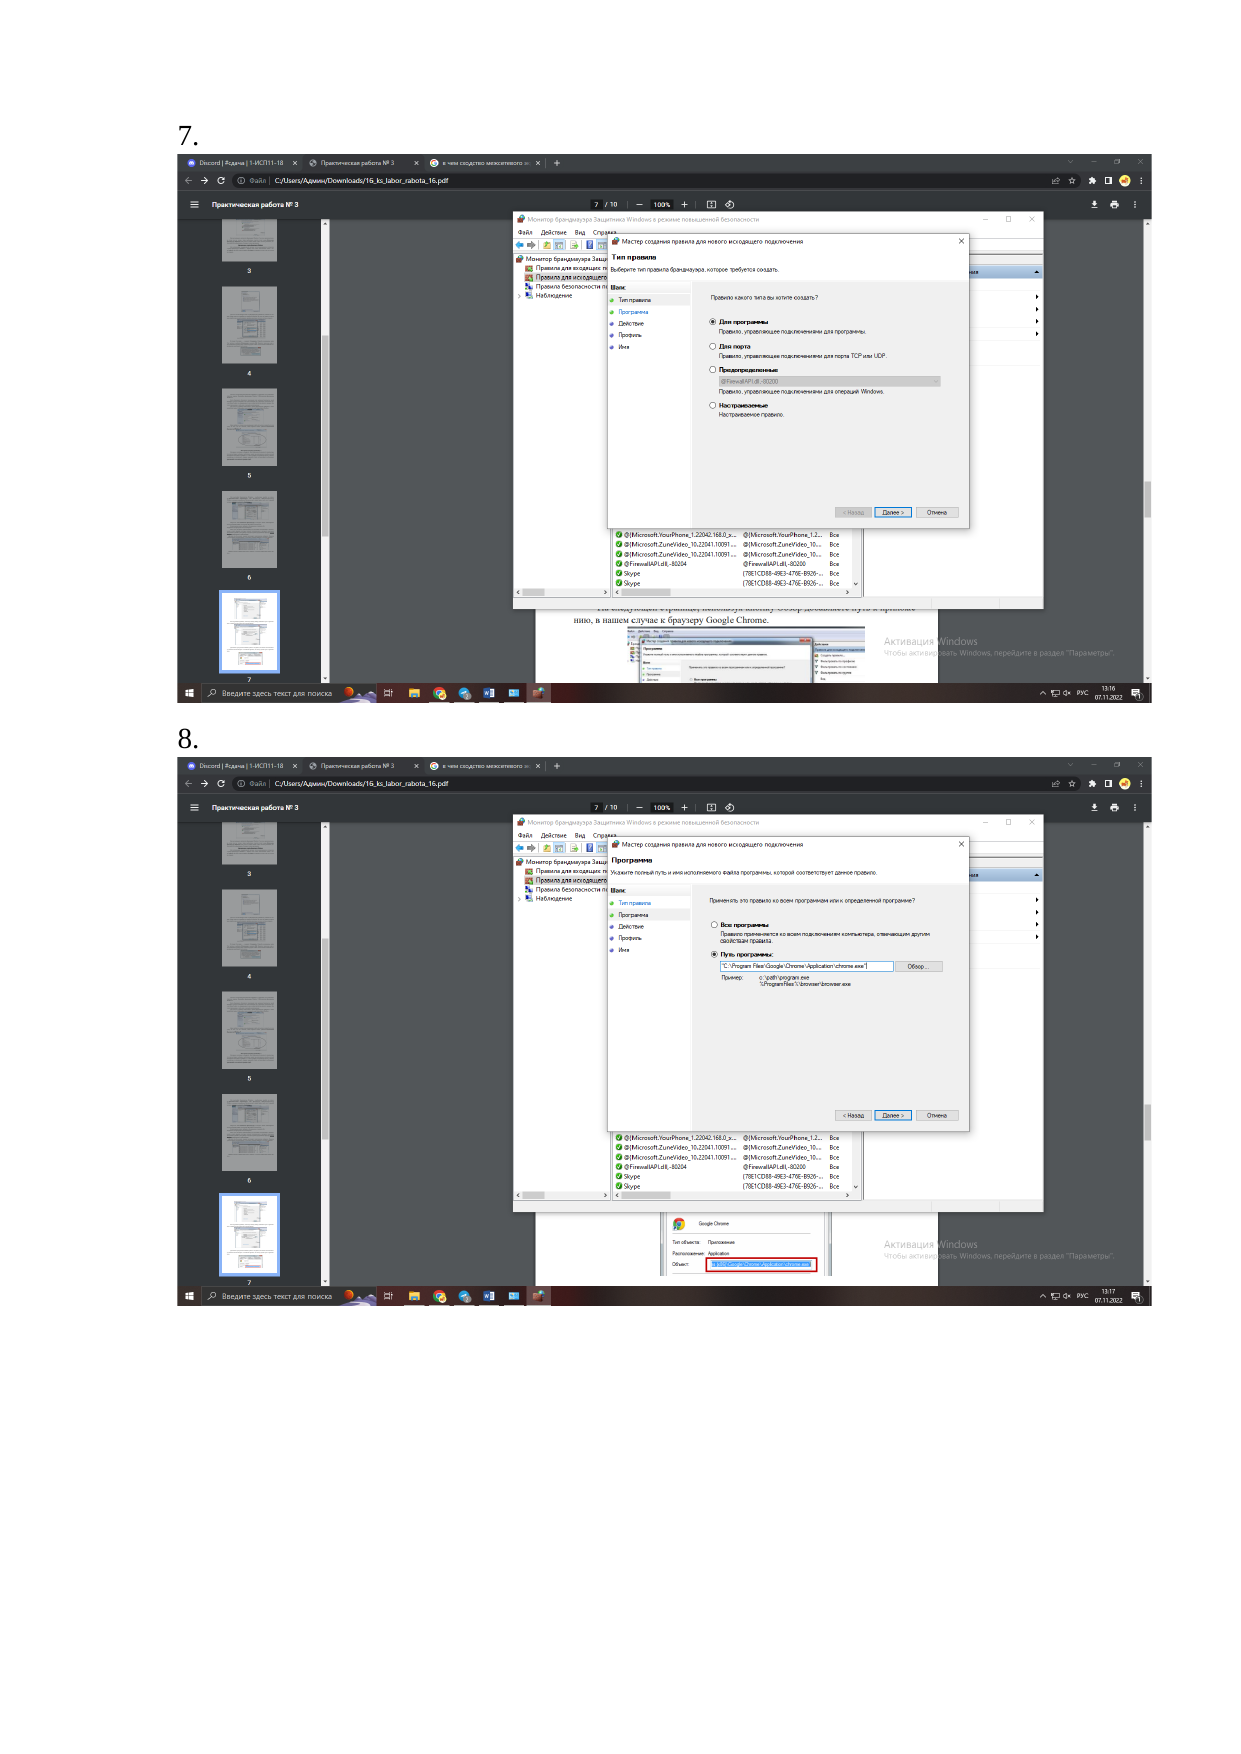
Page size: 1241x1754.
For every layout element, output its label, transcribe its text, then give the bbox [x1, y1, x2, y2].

text 7. [177, 118, 1152, 154]
text 8. [177, 722, 1152, 757]
picture [177, 757, 1152, 1306]
picture [177, 154, 1152, 703]
